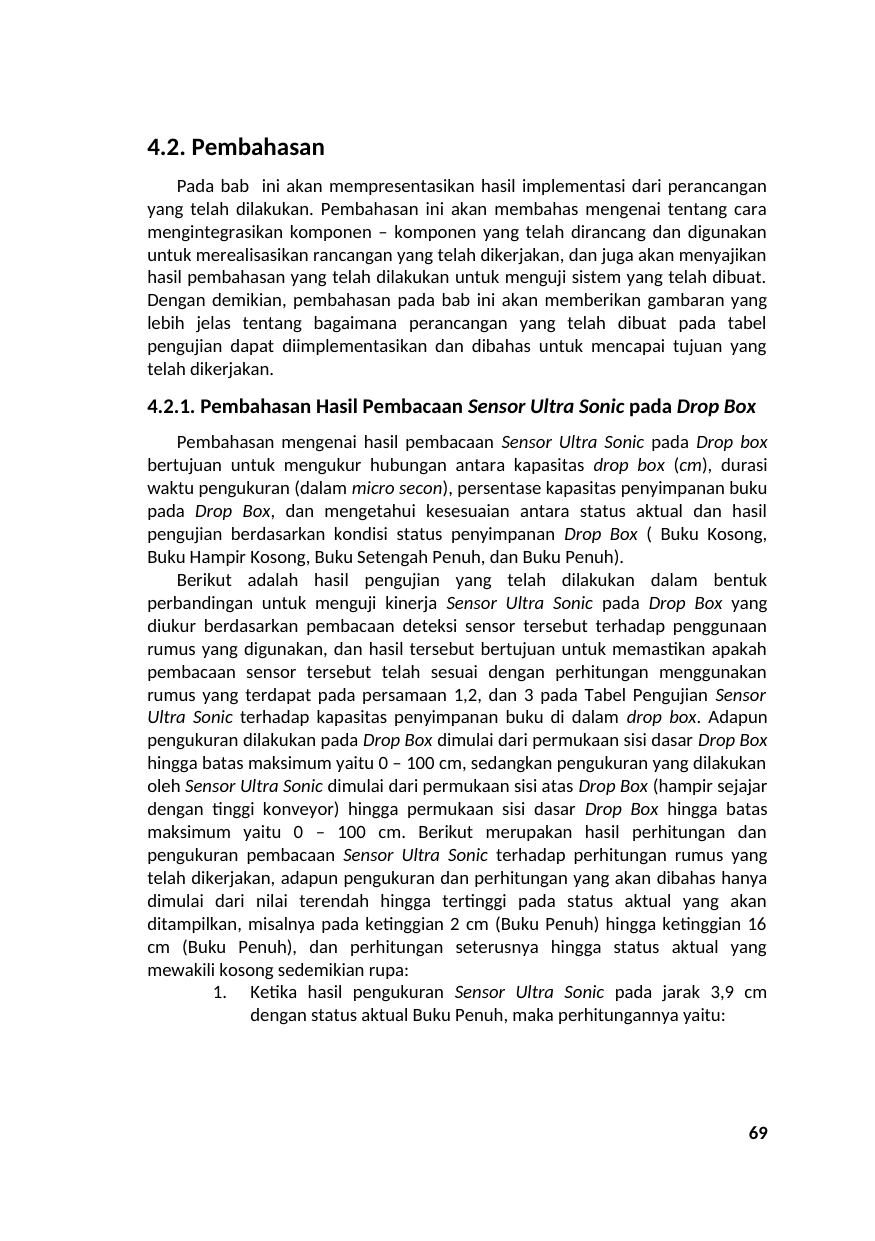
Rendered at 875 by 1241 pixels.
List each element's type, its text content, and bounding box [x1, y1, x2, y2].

text Berikut adalah hasil pengujian yang telah dilakukan dalam bentuk perbandingan untuk menguji kinerja Sensor Ultra Sonic pada Drop Box yang diukur berdasarkan pembacaan deteksi sensor tersebut terhadap penggunaan rumus yang digunakan, dan hasil tersebut bertujuan untuk memastikan apakah pembacaan sensor tersebut telah sesuai dengan perhitungan menggunakan rumus yang terdapat pada persamaan 1,2, dan 3 pada Tabel Pengujian Sensor Ultra Sonic terhadap kapasitas penyimpanan buku di dalam drop box. Adapun pengukuran dilakukan pada Drop Box dimulai dari permukaan sisi dasar Drop Box hingga batas maksimum yaitu 0 – 100 cm, sedangkan pengukuran yang dilakukan oleh Sensor Ultra Sonic dimulai dari permukaan sisi atas Drop Box (hampir sejajar dengan tinggi konveyor) hingga permukaan sisi dasar Drop Box hingga batas maksimum yaitu 0 – 100 cm. Berikut merupakan hasil perhitungan dan pengukuran pembacaan Sensor Ultra Sonic terhadap perhitungan rumus yang telah dikerjakan, adapun pengukuran dan perhitungan yang akan dibahas hanya dimulai dari nilai terendah hingga tertinggi pada status aktual yang akan ditampilkan, misalnya pada ketinggian 2 cm (Buku Penuh) hingga ketinggian 16 cm (Buku Penuh), dan perhitungan seterusnya hingga status aktual yang mewakili kosong sedemikian rupa: [147, 568, 768, 981]
text Pembahasan mengenai hasil pembacaan Sensor Ultra Sonic pada Drop box bertujuan untuk mengukur hubungan antara kapasitas drop box (cm), durasi waktu pengukuran (dalam micro secon), persentase kapasitas penyimpanan buku pada Drop Box, dan mengetahui kesesuaian antara status aktual dan hasil pengujian berdasarkan kondisi status penyimpanan Drop Box ( Buku Kosong, Buku Hampir Kosong, Buku Setengah Penuh, dan Buku Penuh). [147, 431, 768, 568]
list Ketika hasil pengukuran Sensor Ultra Sonic pada jarak 3,9 cm dengan status aktual Buku Penuh, maka perhitungannya yaitu: [213, 981, 768, 1027]
subtitle 4.2.1. Pembahasan Hasil Pembacaan Sensor Ultra Sonic pada Drop Box [147, 393, 768, 418]
subtitle 4.2. Pembahasan [147, 131, 768, 162]
text Pada bab ini akan mempresentasikan hasil implementasi dari perancangan yang telah dilakukan. Pembahasan ini akan membahas mengenai tentang cara mengintegrasikan komponen – komponen yang telah dirancang dan digunakan untuk merealisasikan rancangan yang telah dikerjakan, dan juga akan menyajikan hasil pembahasan yang telah dilakukan untuk menguji sistem yang telah dibuat. Dengan demikian, pembahasan pada bab ini akan memberikan gambaran yang lebih jelas tentang bagaimana perancangan yang telah dibuat pada tabel pengujian dapat diimplementasikan dan dibahas untuk mencapai tujuan yang telah dikerjakan. [147, 174, 768, 380]
